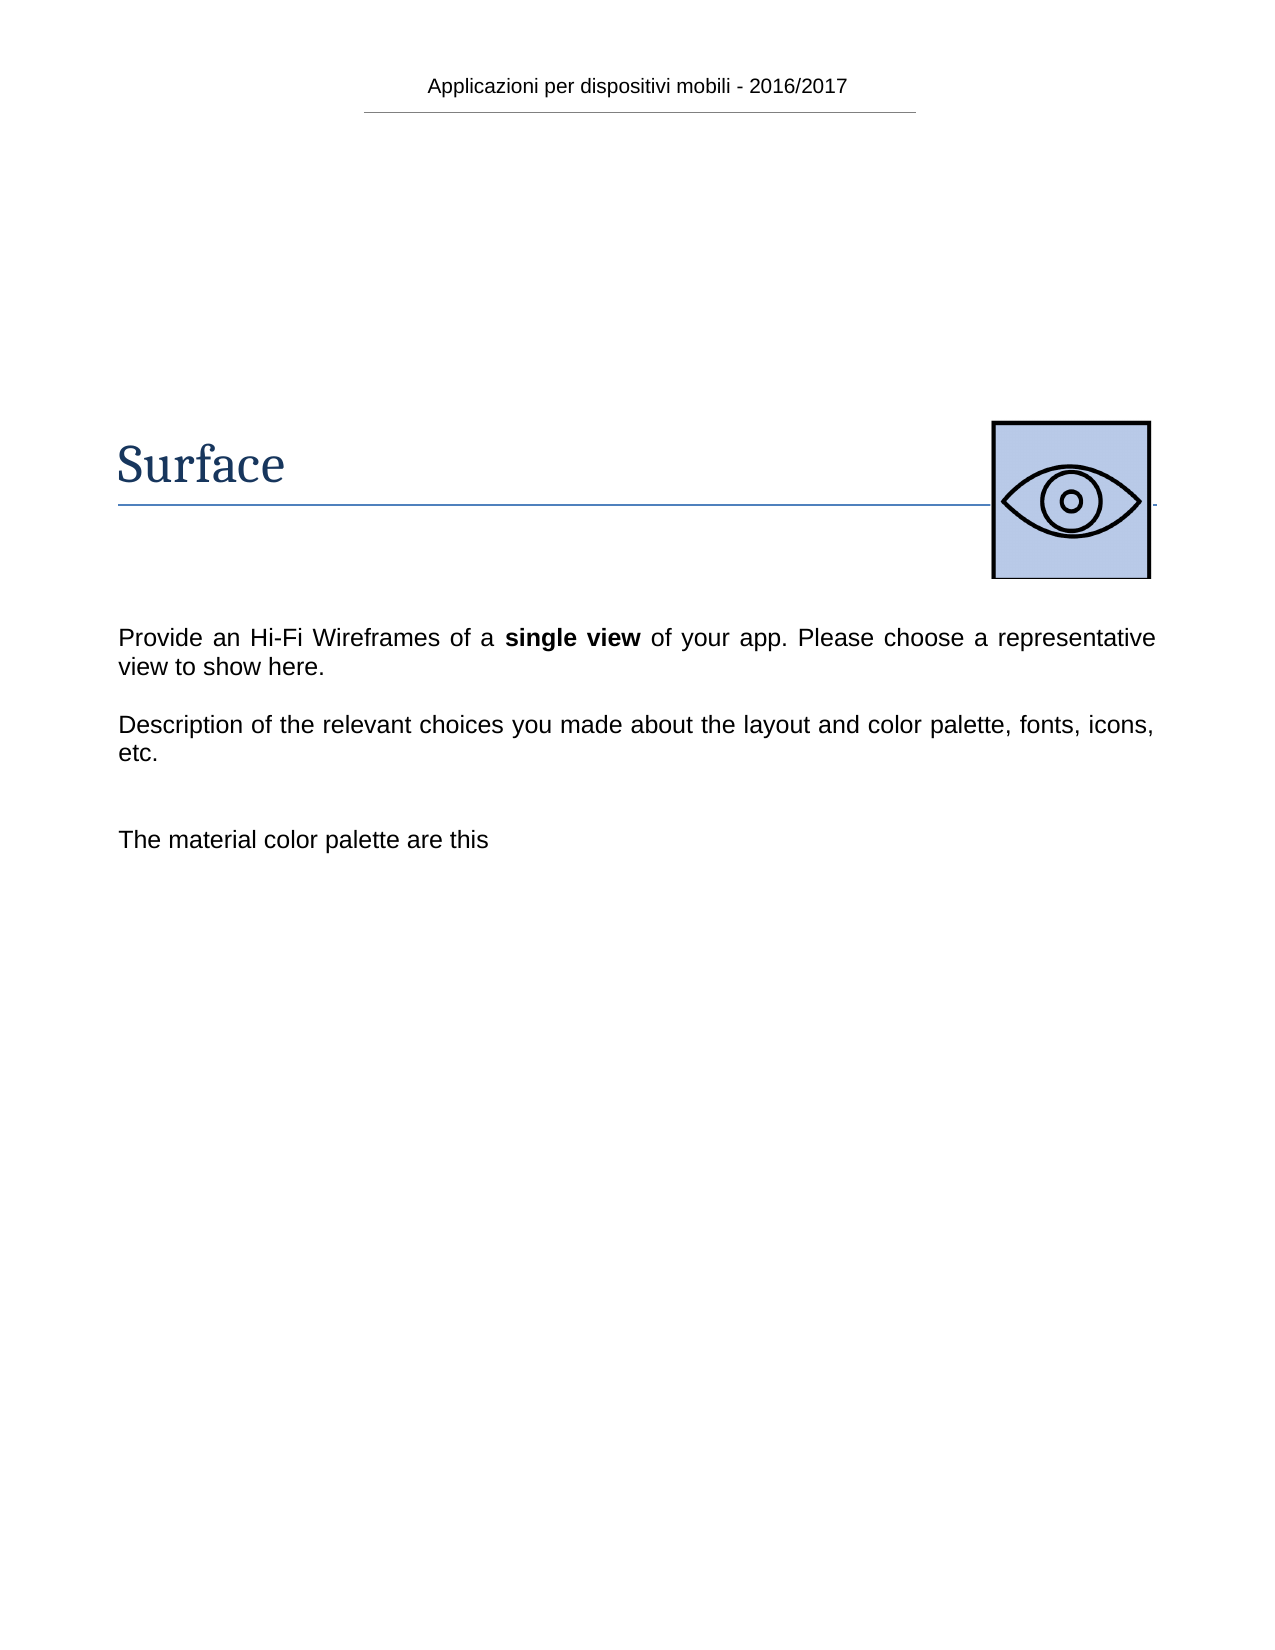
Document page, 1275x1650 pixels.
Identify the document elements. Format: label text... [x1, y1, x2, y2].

text Description of the relevant choices you made about the layout and color palette, fonts, icons, etc. [118, 710, 1157, 767]
title Surface [118, 433, 990, 504]
text Provide an Hi-Fi Wireframes of a single view of your app. Please choose a representative view to show here. [118, 623, 1157, 681]
text The material color palette are this [118, 825, 1157, 853]
picture [990, 419, 1153, 579]
